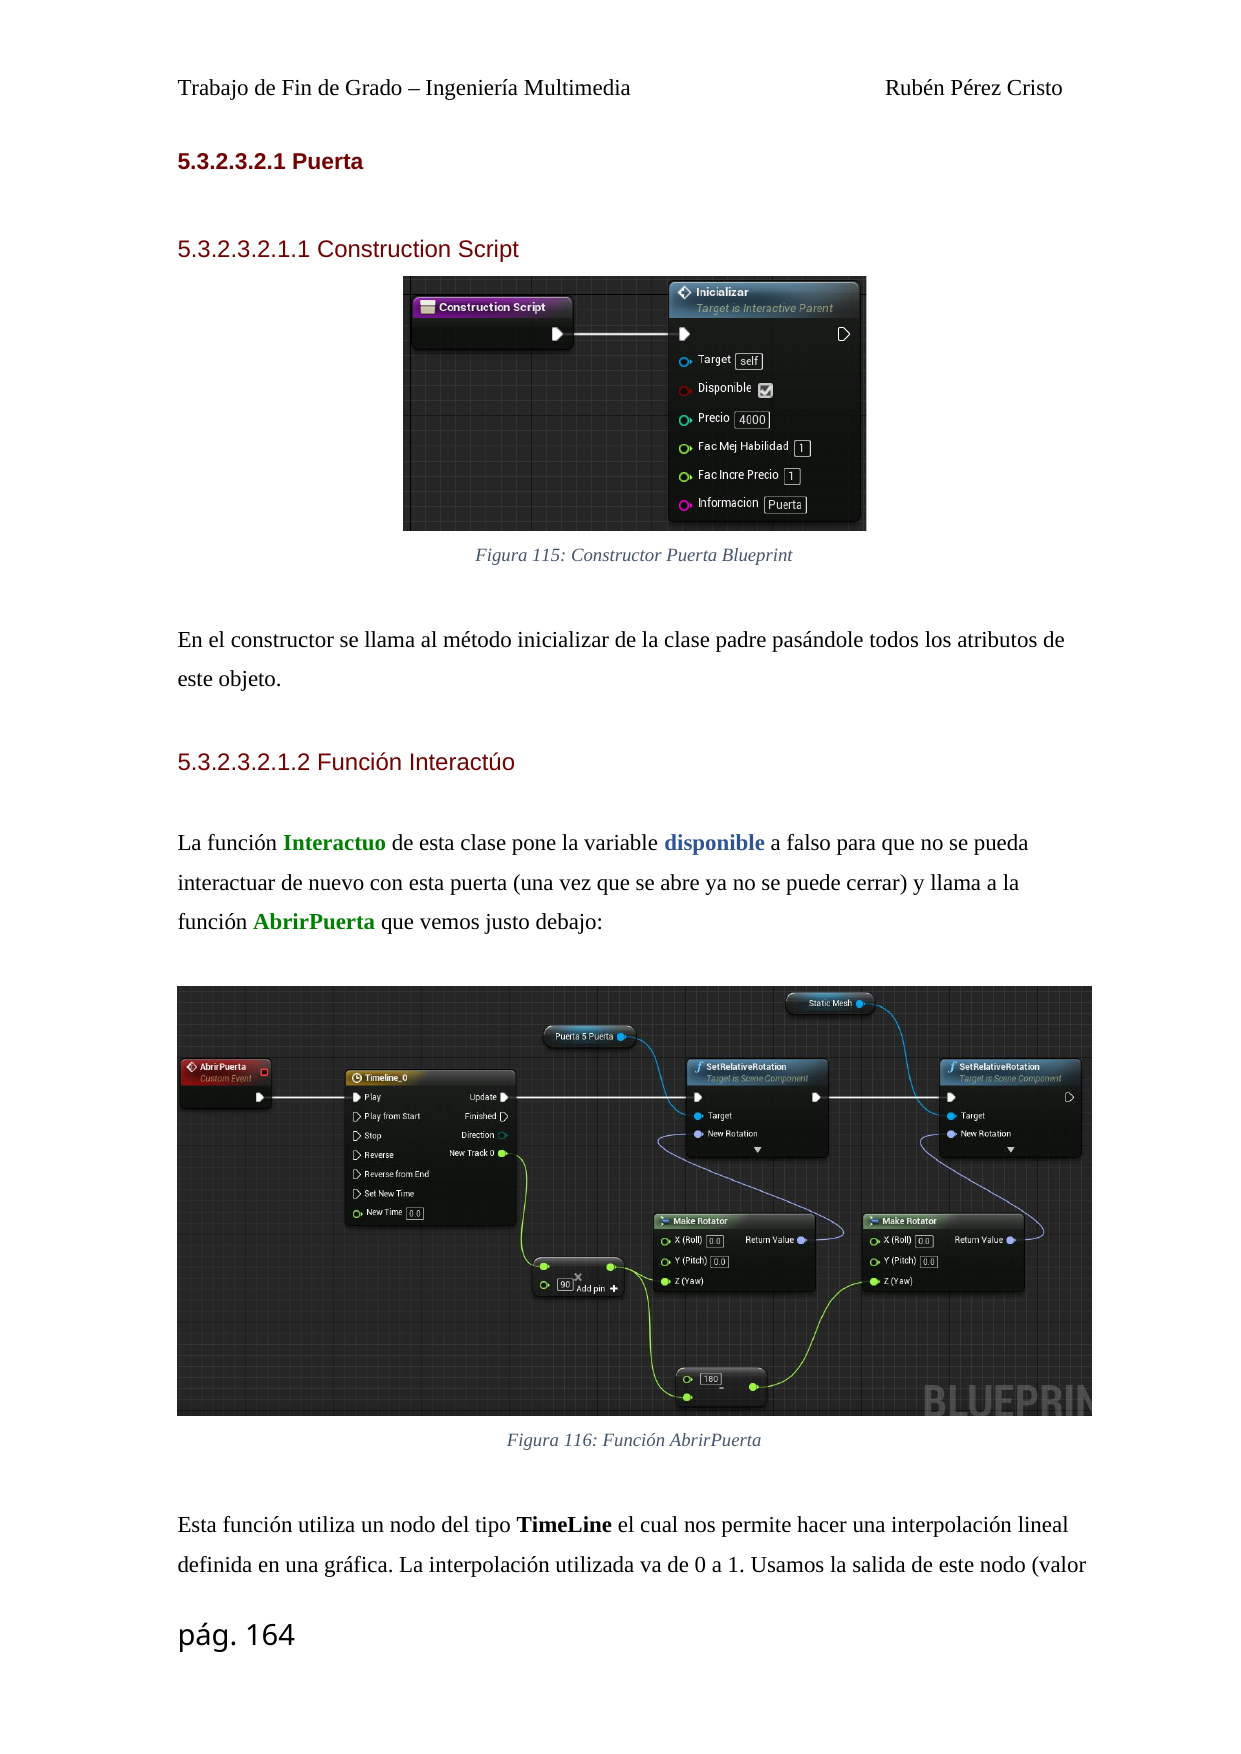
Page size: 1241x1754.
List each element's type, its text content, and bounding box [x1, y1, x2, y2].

picture [177, 986, 1092, 1416]
picture [403, 276, 867, 531]
text En el constructor se llama al método inicializar de la clase padre pasándole todos los atributos de este objeto. [177, 626, 1092, 692]
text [177, 1511, 1092, 1577]
subtitle 5.3.2.3.2.1.1 Construction Script [177, 235, 1092, 263]
text La función Interactuo de esta clase pone la variable disponible a falso para que no se pueda interactuar de nuevo con esta puerta (una vez que se abre ya no se puede cerrar) y llama a la función AbrirPuerta que vemos justo debajo: [177, 829, 1092, 934]
subtitle 5.3.2.3.2.1 Puerta [177, 148, 1092, 174]
subtitle 5.3.2.3.2.1.2 Función Interactúo [177, 748, 1092, 776]
